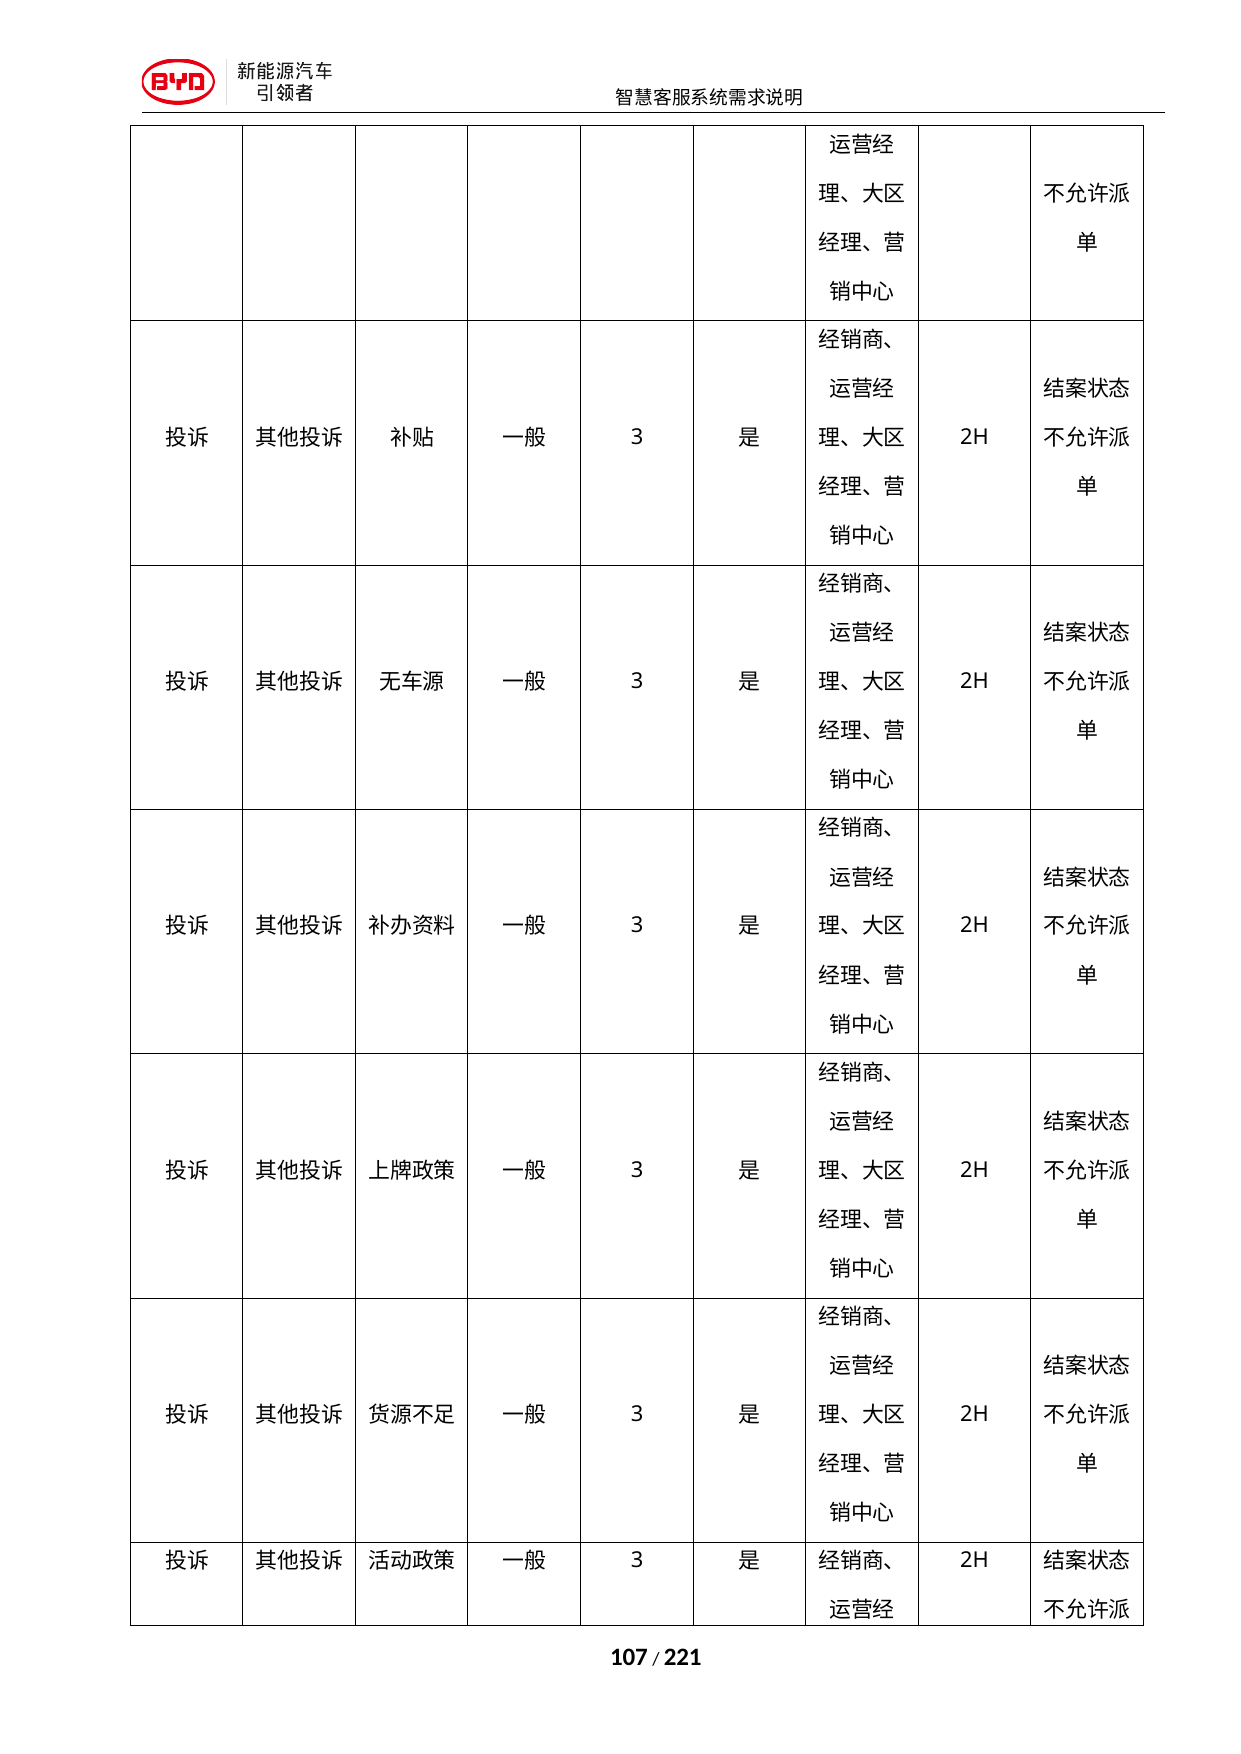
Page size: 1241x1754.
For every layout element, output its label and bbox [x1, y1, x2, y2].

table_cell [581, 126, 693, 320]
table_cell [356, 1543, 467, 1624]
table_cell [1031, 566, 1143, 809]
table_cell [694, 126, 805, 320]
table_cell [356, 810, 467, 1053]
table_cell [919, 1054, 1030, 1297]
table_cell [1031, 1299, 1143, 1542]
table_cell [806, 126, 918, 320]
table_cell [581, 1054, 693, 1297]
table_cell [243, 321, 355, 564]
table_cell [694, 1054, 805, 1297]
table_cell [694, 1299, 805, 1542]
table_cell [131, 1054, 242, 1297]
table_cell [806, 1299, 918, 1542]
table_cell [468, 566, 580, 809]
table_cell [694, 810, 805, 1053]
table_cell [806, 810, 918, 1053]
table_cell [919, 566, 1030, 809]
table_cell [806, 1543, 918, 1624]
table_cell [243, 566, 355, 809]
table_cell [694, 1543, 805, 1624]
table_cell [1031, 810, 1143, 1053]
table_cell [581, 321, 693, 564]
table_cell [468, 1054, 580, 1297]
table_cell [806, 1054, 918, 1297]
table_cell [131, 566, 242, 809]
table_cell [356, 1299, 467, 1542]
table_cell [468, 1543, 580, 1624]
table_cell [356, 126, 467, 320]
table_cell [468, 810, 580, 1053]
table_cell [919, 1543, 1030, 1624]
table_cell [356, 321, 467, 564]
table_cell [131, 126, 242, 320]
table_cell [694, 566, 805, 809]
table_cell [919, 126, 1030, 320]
picture [141, 59, 332, 105]
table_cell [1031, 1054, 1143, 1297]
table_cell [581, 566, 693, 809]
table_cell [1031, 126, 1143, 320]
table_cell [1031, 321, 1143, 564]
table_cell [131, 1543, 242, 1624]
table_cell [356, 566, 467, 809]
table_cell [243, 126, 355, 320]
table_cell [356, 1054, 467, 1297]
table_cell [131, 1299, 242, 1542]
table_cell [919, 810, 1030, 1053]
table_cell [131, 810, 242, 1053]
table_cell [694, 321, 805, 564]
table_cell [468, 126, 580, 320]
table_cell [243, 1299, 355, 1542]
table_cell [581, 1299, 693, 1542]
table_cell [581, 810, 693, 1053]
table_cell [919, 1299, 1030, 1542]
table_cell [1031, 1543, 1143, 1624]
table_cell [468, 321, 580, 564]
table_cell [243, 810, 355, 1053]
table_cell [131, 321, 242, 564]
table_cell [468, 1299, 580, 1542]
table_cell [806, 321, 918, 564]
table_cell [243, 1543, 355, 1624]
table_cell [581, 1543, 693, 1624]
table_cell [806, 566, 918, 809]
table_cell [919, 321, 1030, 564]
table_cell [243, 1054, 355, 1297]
